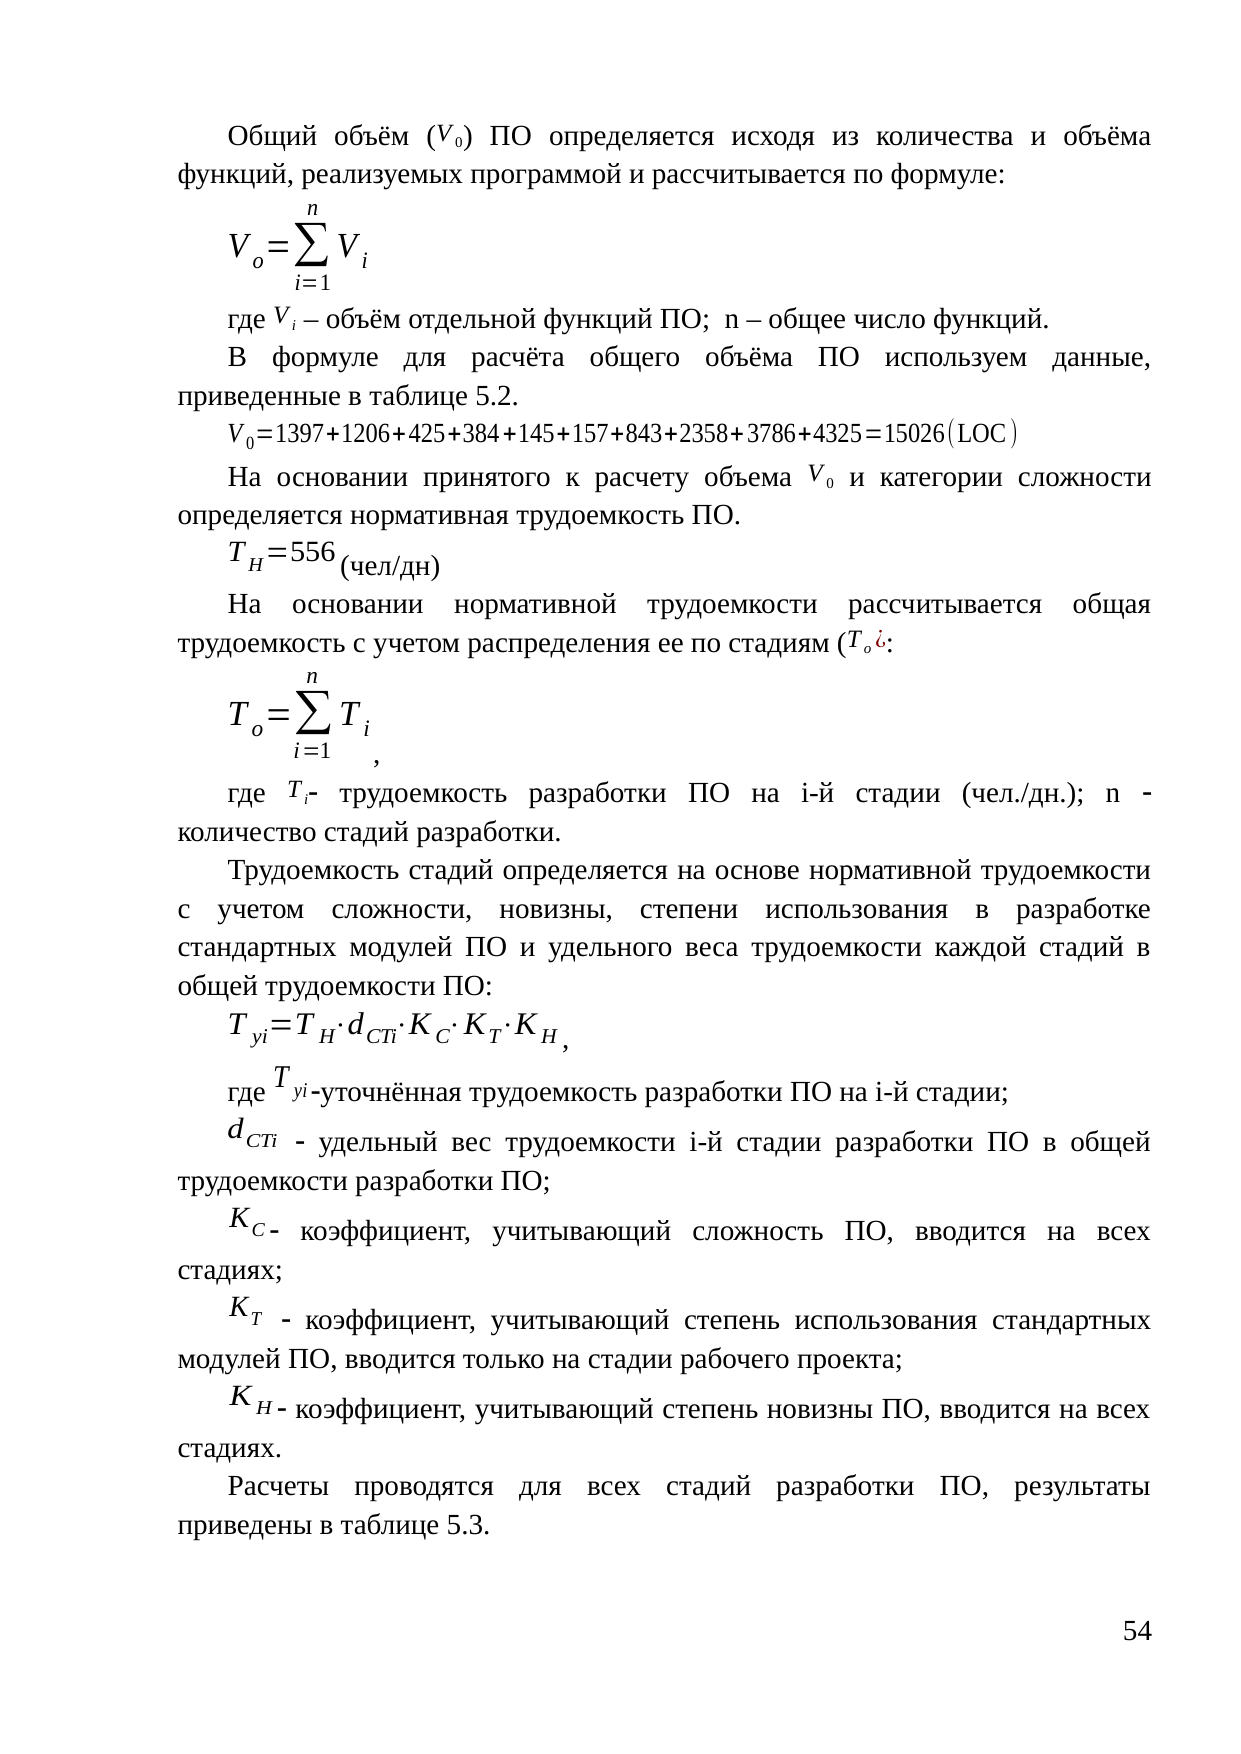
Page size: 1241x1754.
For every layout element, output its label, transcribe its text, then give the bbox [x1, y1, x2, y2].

text коэффициент, учитывающий сложность ПО, вводится на всех стадиях; [177, 1202, 1152, 1286]
text коэффициент, учитывающий степень новизны ПО, вводится на всех стадиях. [177, 1379, 1152, 1463]
text удельный вес трудоемкости i-й стадии разработки ПО в общей трудоемкости разработки ПО; [177, 1113, 1152, 1197]
text На основании принятого к расчету объема и категории сложности определяется нормативная трудоемкость ПО. [177, 459, 1152, 531]
text Трудоемкость стадий определяется на основе нормативной трудоемкости с учетом сложности, новизны, степени использования в разработке стандартных модулей ПО и удельного веса трудоемкости каждой стадий в общей трудоемкости ПО: [177, 852, 1152, 1001]
text , [177, 1006, 1152, 1054]
text Расчеты проводятся для всех стадий разработки ПО, результаты приведены в таблице 5.3. [177, 1468, 1152, 1540]
text Общий объём () ПО определяется исходя из количества и объёма функций, реализуемых программой и рассчитывается по формуле: [177, 118, 1152, 190]
text коэффициент, учитывающий степень использования стандартных модулей ПО, вводится только на стадии рабочего проекта; [177, 1291, 1152, 1374]
text где трудоемкость разработки ПО на i-й стадии (чел./дн.); n количество стадий разработки. [177, 775, 1152, 847]
text , [177, 663, 1152, 770]
text (чел/дн) [177, 536, 1152, 581]
text В формуле для расчёта общего объёма ПО используем данные, приведенные в таблице 5.2. [177, 339, 1152, 411]
text где уточнённая трудоемкость разработки ПО на i-й стадии; [177, 1059, 1152, 1108]
text На основании нормативной трудоемкости рассчитывается общая трудоемкость с учетом распределения ее по стадиям (: [177, 586, 1152, 658]
text где – объём отдельной функций ПО; n – общее число функций. [177, 301, 1152, 334]
